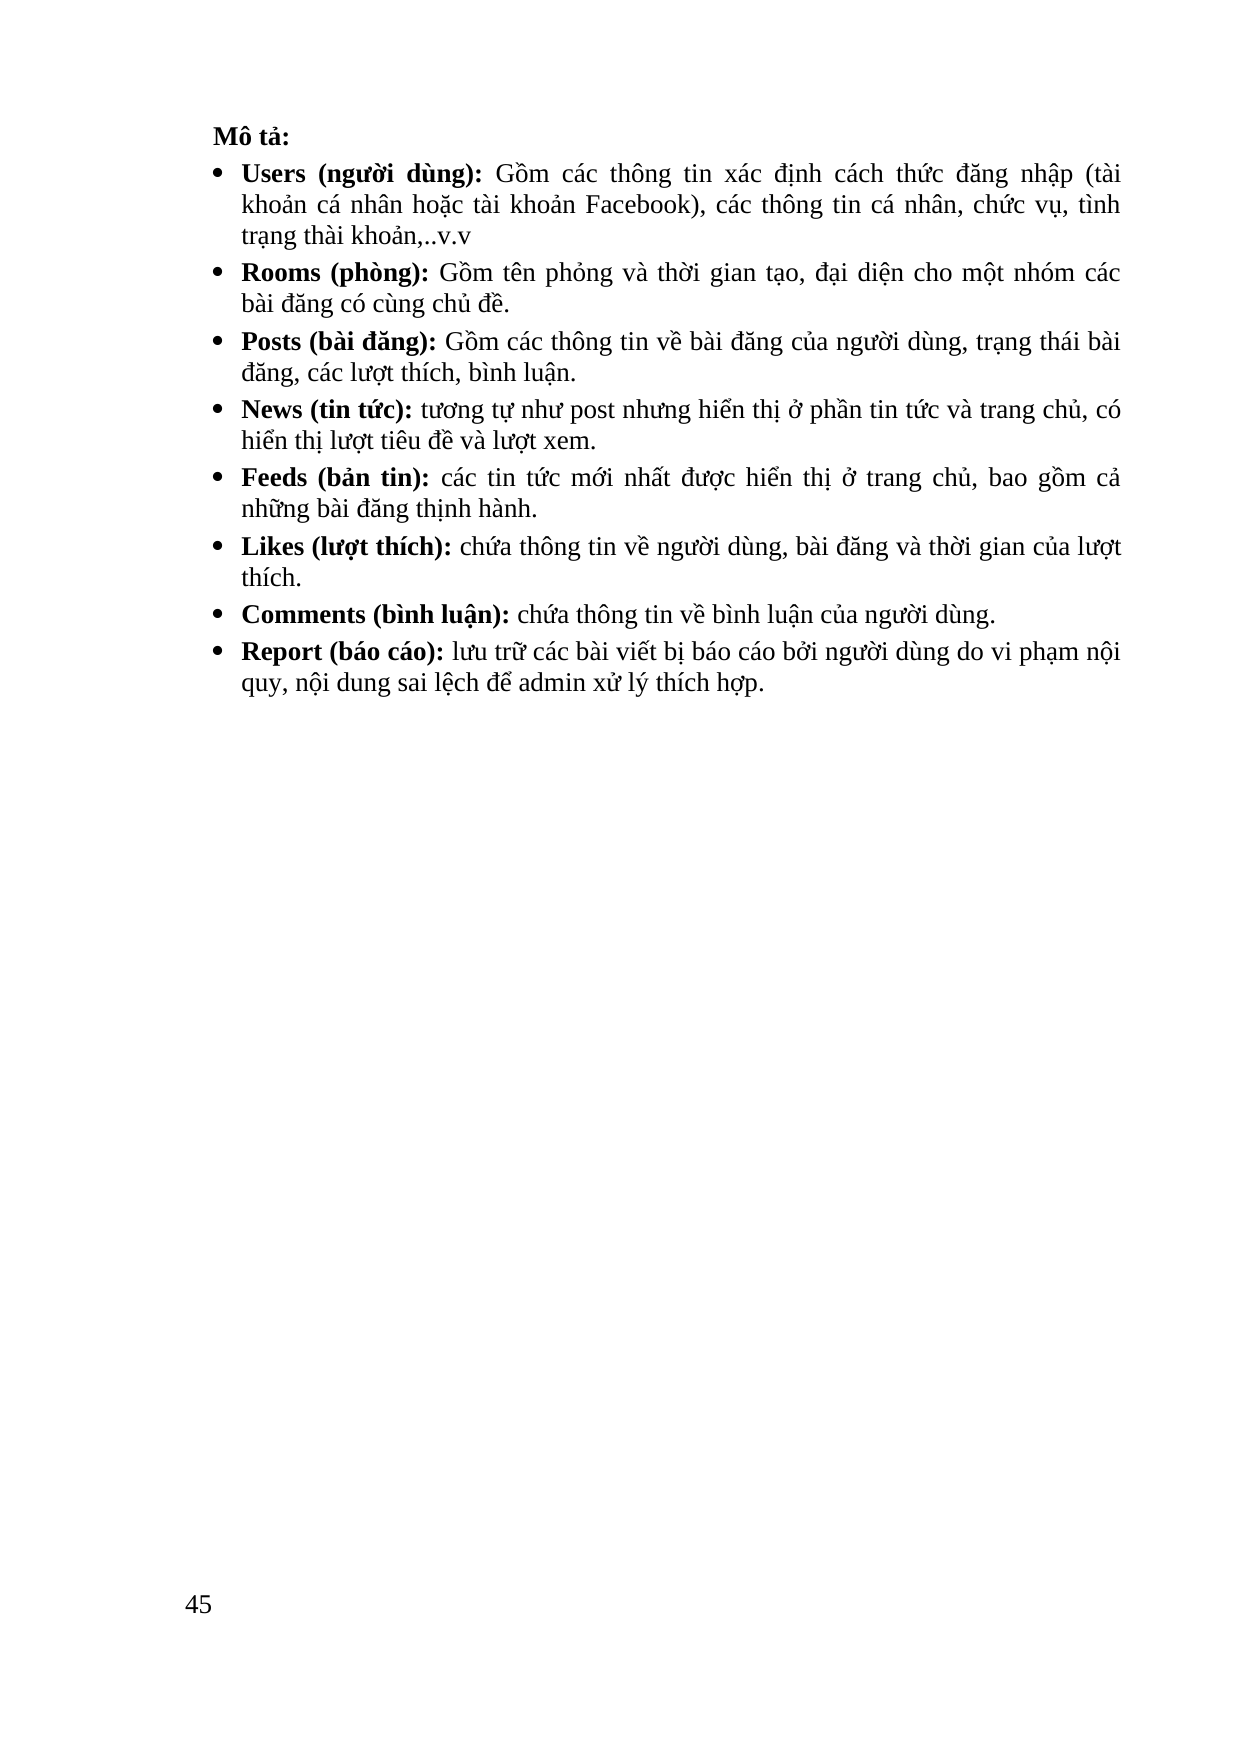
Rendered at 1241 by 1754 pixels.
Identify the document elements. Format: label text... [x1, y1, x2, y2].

list Comments (bình luận): chứa thông tin về bình luận của người dùng. [213, 598, 1122, 629]
list Report (báo cáo): lưu trữ các bài viết bị báo cáo bởi người dùng do vi phạm nội quy, nội dung sai lệch để admin xử lý thích hợp. [213, 635, 1122, 698]
list Feeds (bản tin): các tin tức mới nhất được hiển thị ở trang chủ, bao gồm cả những bài đăng thịnh hành. [213, 461, 1122, 524]
list Likes (lượt thích): chứa thông tin về người dùng, bài đăng và thời gian của lượt thích. [213, 530, 1122, 592]
text Mô tả: [213, 120, 1122, 151]
list Users (người dùng): Gồm các thông tin xác định cách thức đăng nhập (tài khoản cá nhân hoặc tài khoản Facebook), các thông tin cá nhân, chức vụ, tình trạng thài khoản,..v.v [213, 157, 1122, 250]
list News (tin tức): tương tự như post nhưng hiển thị ở phần tin tức và trang chủ, có hiển thị lượt tiêu đề và lượt xem. [213, 393, 1122, 455]
list Rooms (phòng): Gồm tên phỏng và thời gian tạo, đại diện cho một nhóm các bài đăng có cùng chủ đề. [213, 256, 1122, 319]
list Posts (bài đăng): Gồm các thông tin về bài đăng của người dùng, trạng thái bài đăng, các lượt thích, bình luận. [213, 325, 1122, 387]
